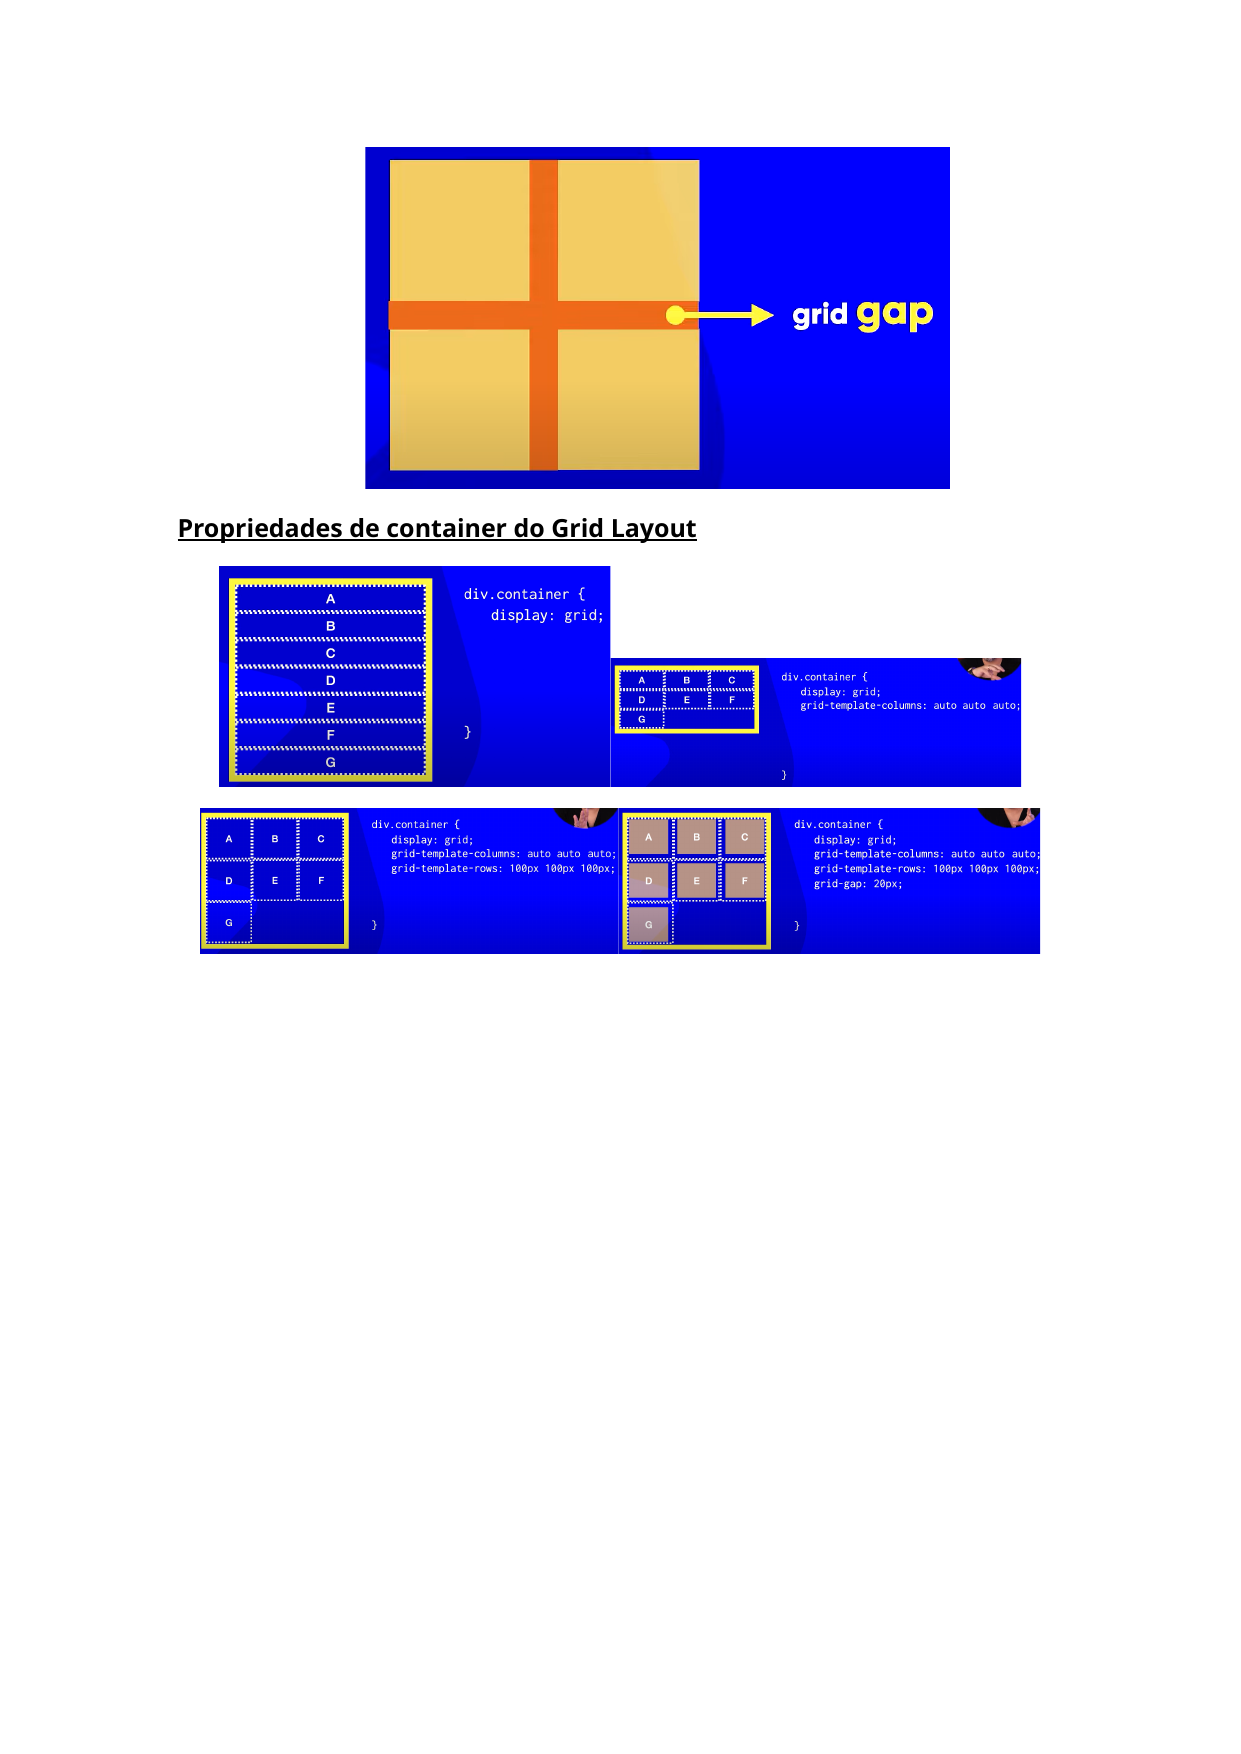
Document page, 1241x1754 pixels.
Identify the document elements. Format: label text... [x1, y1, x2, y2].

picture [219, 566, 1022, 787]
picture [200, 808, 1041, 954]
picture [365, 147, 950, 489]
text Propriedades de container do Grid Layout [177, 510, 1063, 544]
